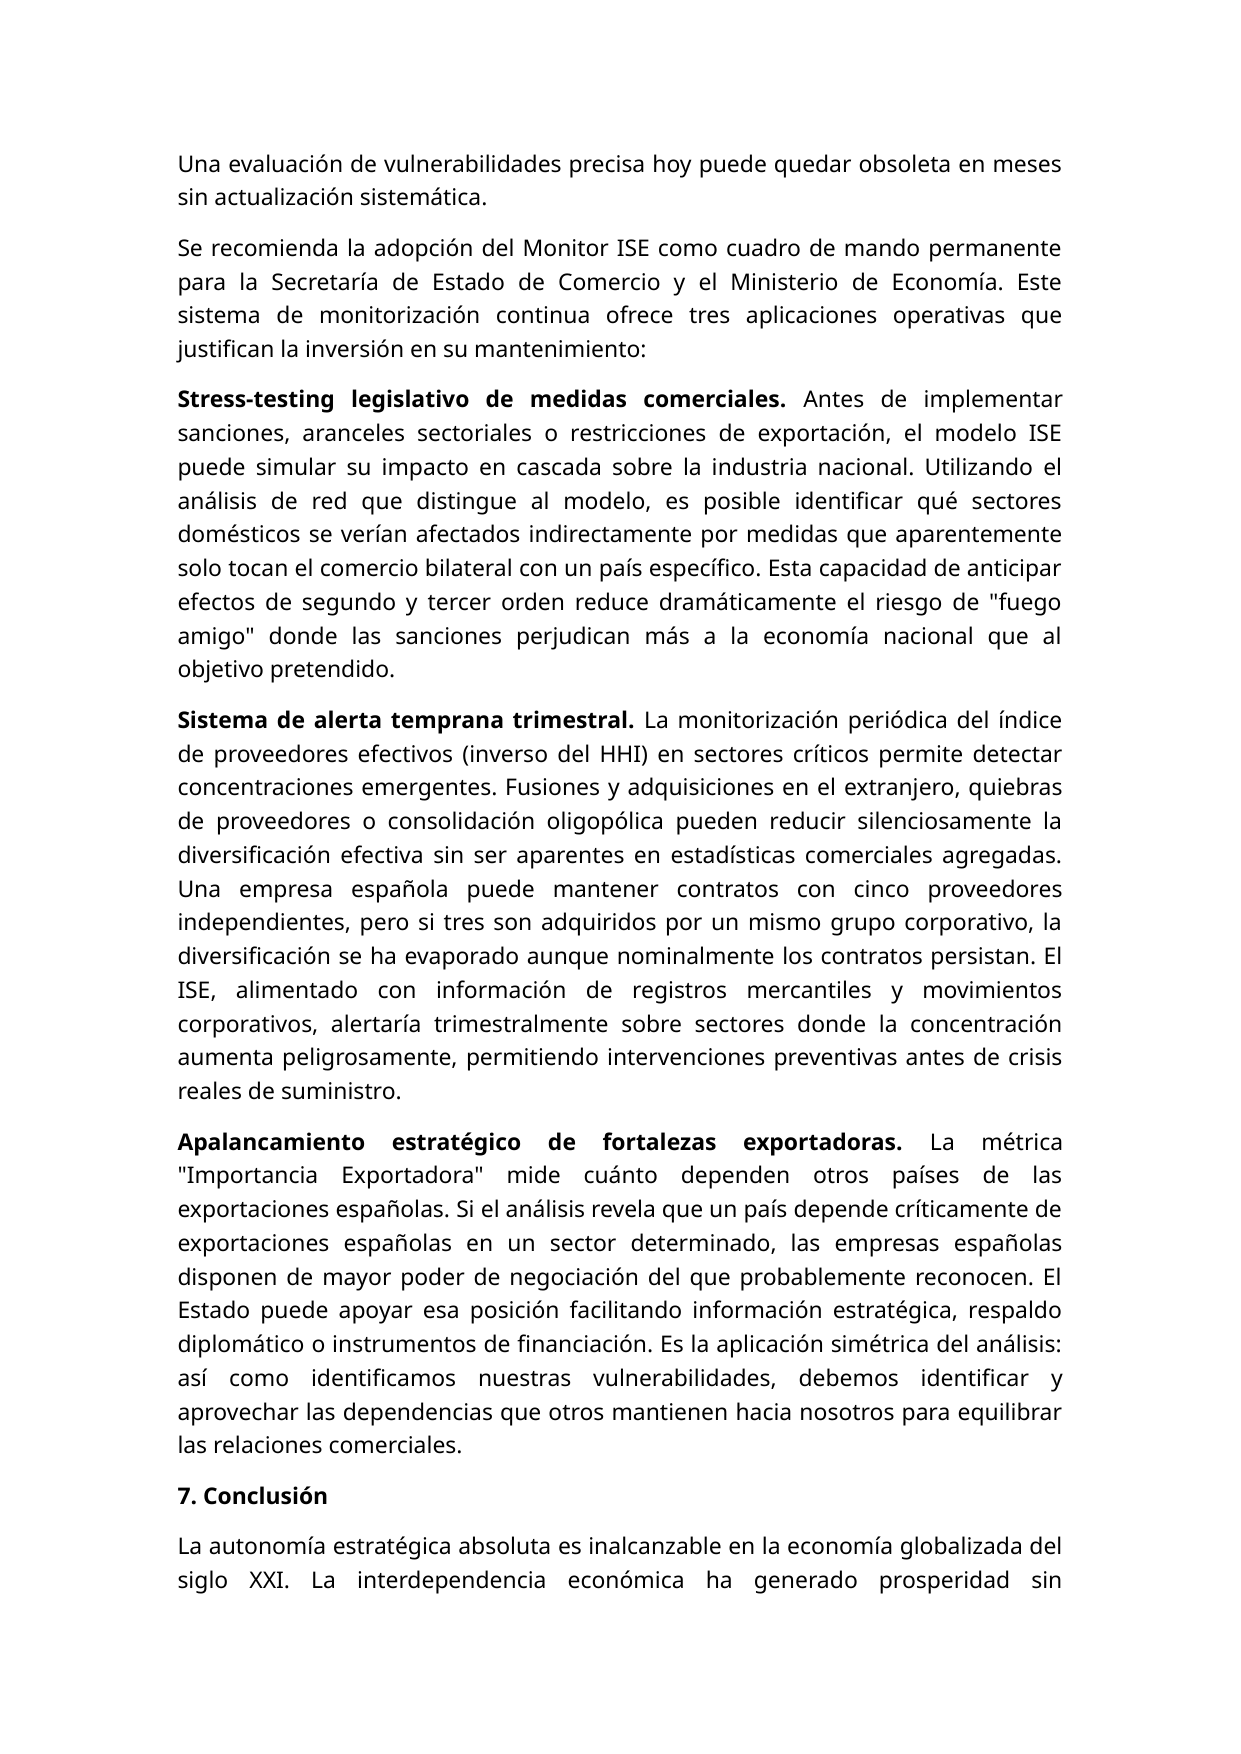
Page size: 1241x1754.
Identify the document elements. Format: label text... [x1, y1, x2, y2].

text Apalancamiento estratégico de fortalezas exportadoras. La métrica "Importancia Exportadora" mide cuánto dependen otros países de las exportaciones españolas. Si el análisis revela que un país depende críticamente de exportaciones españolas en un sector determinado, las empresas españolas disponen de mayor poder de negociación del que probablemente reconocen. El Estado puede apoyar esa posición facilitando información estratégica, respaldo diplomático o instrumentos de financiación. Es la aplicación simétrica del análisis: así como identificamos nuestras vulnerabilidades, debemos identificar y aprovechar las dependencias que otros mantienen hacia nosotros para equilibrar las relaciones comerciales. [177, 1126, 1063, 1461]
text Sistema de alerta temprana trimestral. La monitorización periódica del índice de proveedores efectivos (inverso del HHI) en sectores críticos permite detectar concentraciones emergentes. Fusiones y adquisiciones en el extranjero, quiebras de proveedores o consolidación oligopólica pueden reducir silenciosamente la diversificación efectiva sin ser aparentes en estadísticas comerciales agregadas. Una empresa española puede mantener contratos con cinco proveedores independientes, pero si tres son adquiridos por un mismo grupo corporativo, la diversificación se ha evaporado aunque nominalmente los contratos persistan. El ISE, alimentado con información de registros mercantiles y movimientos corporativos, alertaría trimestralmente sobre sectores donde la concentración aumenta peligrosamente, permitiendo intervenciones preventivas antes de crisis reales de suministro. [177, 704, 1063, 1106]
text 7. Conclusión [177, 1480, 1063, 1511]
text Se recomienda la adopción del Monitor ISE como cuadro de mando permanente para la Secretaría de Estado de Comercio y el Ministerio de Economía. Este sistema de monitorización continua ofrece tres aplicaciones operativas que justifican la inversión en su mantenimiento: [177, 232, 1063, 364]
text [177, 148, 1063, 213]
text Stress-testing legislativo de medidas comerciales. Antes de implementar sanciones, aranceles sectoriales o restricciones de exportación, el modelo ISE puede simular su impacto en cascada sobre la industria nacional. Utilizando el análisis de red que distingue al modelo, es posible identificar qué sectores domésticos se verían afectados indirectamente por medidas que aparentemente solo tocan el comercio bilateral con un país específico. Esta capacidad de anticipar efectos de segundo y tercer orden reduce dramáticamente el riesgo de "fuego amigo" donde las sanciones perjudican más a la economía nacional que al objetivo pretendido. [177, 383, 1063, 685]
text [177, 1530, 1063, 1595]
